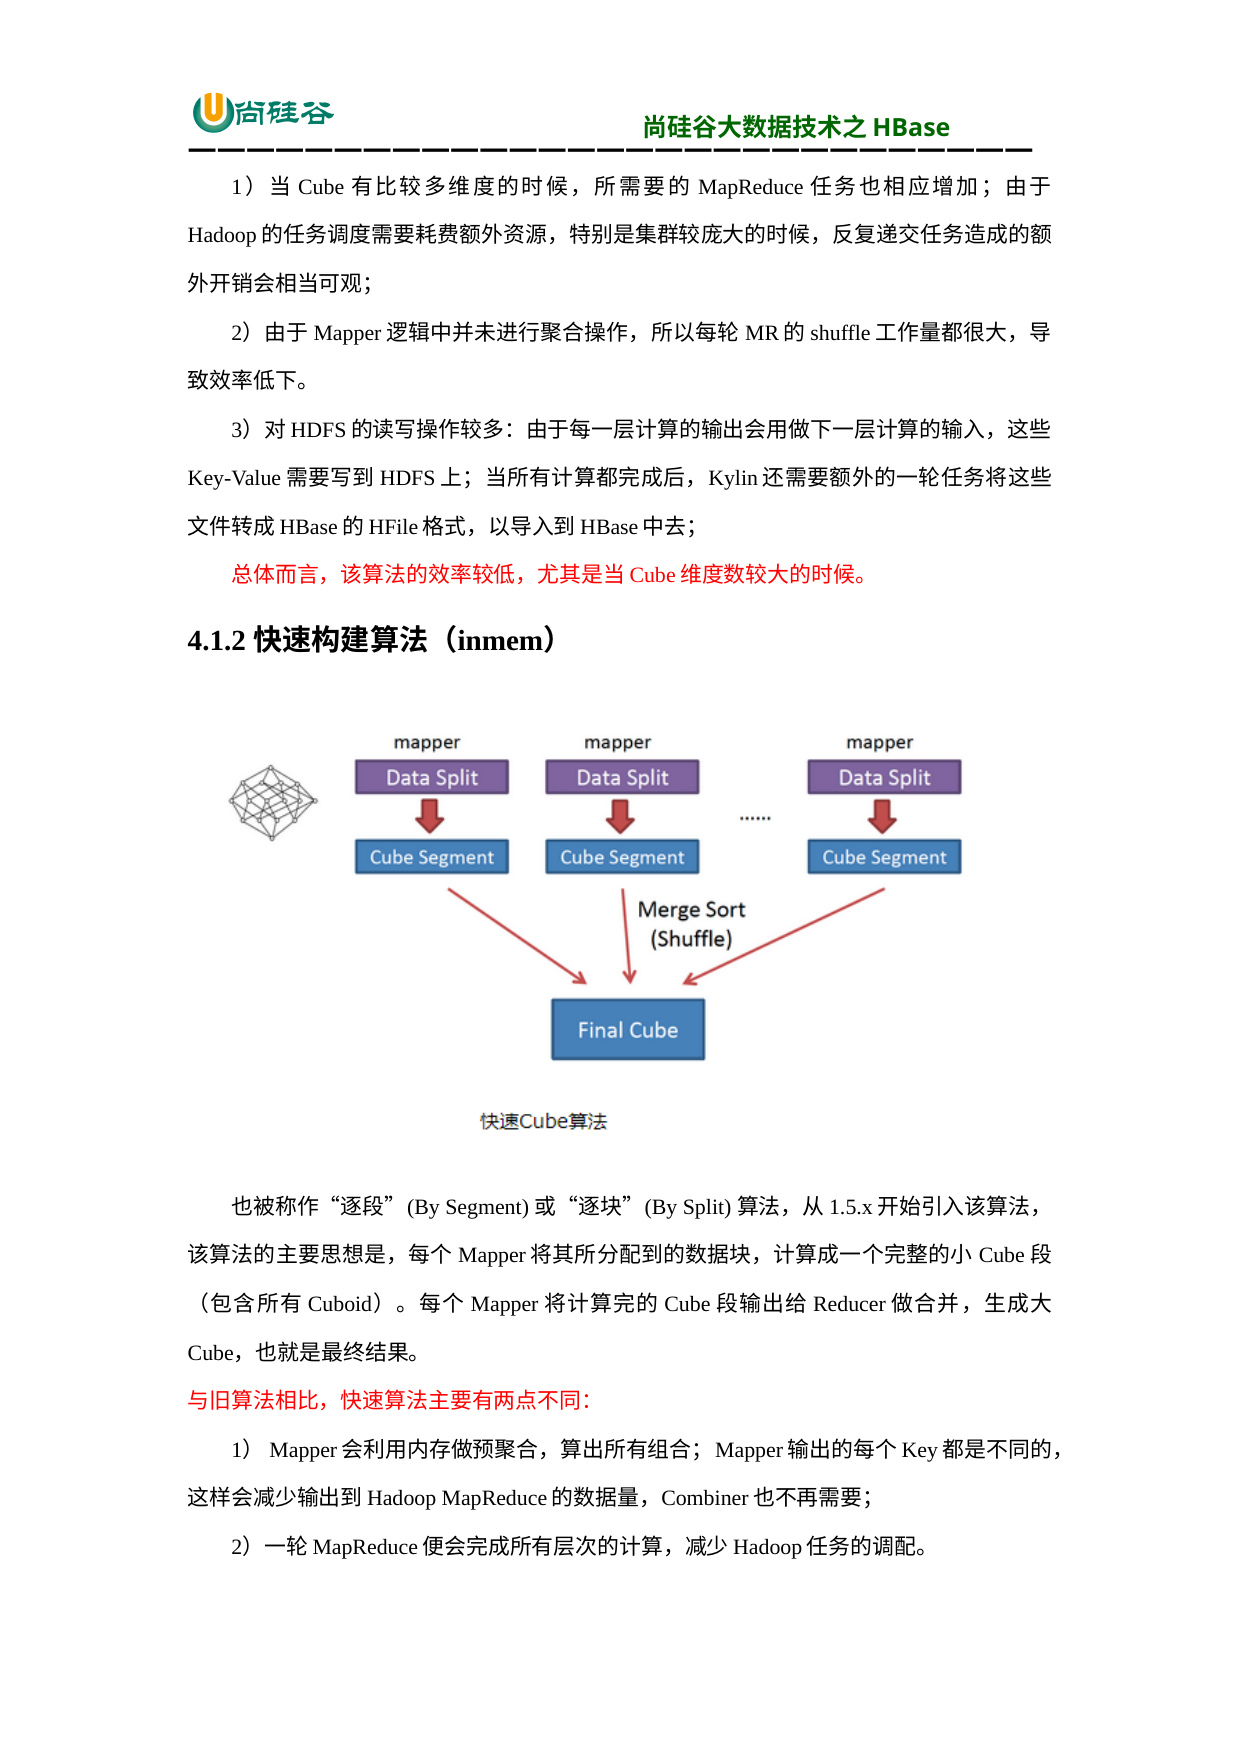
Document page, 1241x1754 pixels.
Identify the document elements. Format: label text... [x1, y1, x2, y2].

subtitle 4.1.2 快速构建算法（inmem） [187, 605, 1053, 670]
text 2）由于Mapper逻辑中并未进行聚合操作，所以每轮MR的shuffle工作量都很大，导致效率低下。 [187, 314, 1053, 395]
text 与旧算法相比，快速算法主要有两点不同： [187, 1383, 1053, 1415]
text 1）当Cube有比较多维度的时候，所需要的MapReduce任务也相应增加；由于Hadoop的任务调度需要耗费额外资源，特别是集群较庞大的时候，反复递交任务造成的额外开销会相当可观； [187, 168, 1053, 298]
picture [187, 88, 338, 137]
text 总体而言，该算法的效率较低，尤其是当Cube维度数较大的时候。 [187, 557, 1053, 589]
text 3）对HDFS的读写操作较多：由于每一层计算的输出会用做下一层计算的输入，这些Key-Value需要写到HDFS上；当所有计算都完成后，Kylin还需要额外的一轮任务将这些文件转成HBase的HFile格式，以导入到HBase中去； [187, 411, 1053, 541]
picture [187, 700, 1053, 1174]
text 也被称作“逐段”(By Segment) 或“逐块”(By Split) 算法，从1.5.x开始引入该算法，该算法的主要思想是，每个Mapper将其所分配到的数据块，计算成一个完整的小Cube 段（包含所有Cuboid）。每个Mapper将计算完的Cube段输出给Reducer做合并，生成大Cube，也就是最终结果。 [187, 1188, 1053, 1367]
text 2）一轮MapReduce便会完成所有层次的计算，减少Hadoop任务的调配。 [187, 1528, 1053, 1561]
text 1） Mapper会利用内存做预聚合，算出所有组合；Mapper输出的每个Key都是不同的，这样会减少输出到Hadoop MapReduce的数据量，Combiner也不再需要； [187, 1431, 1053, 1512]
